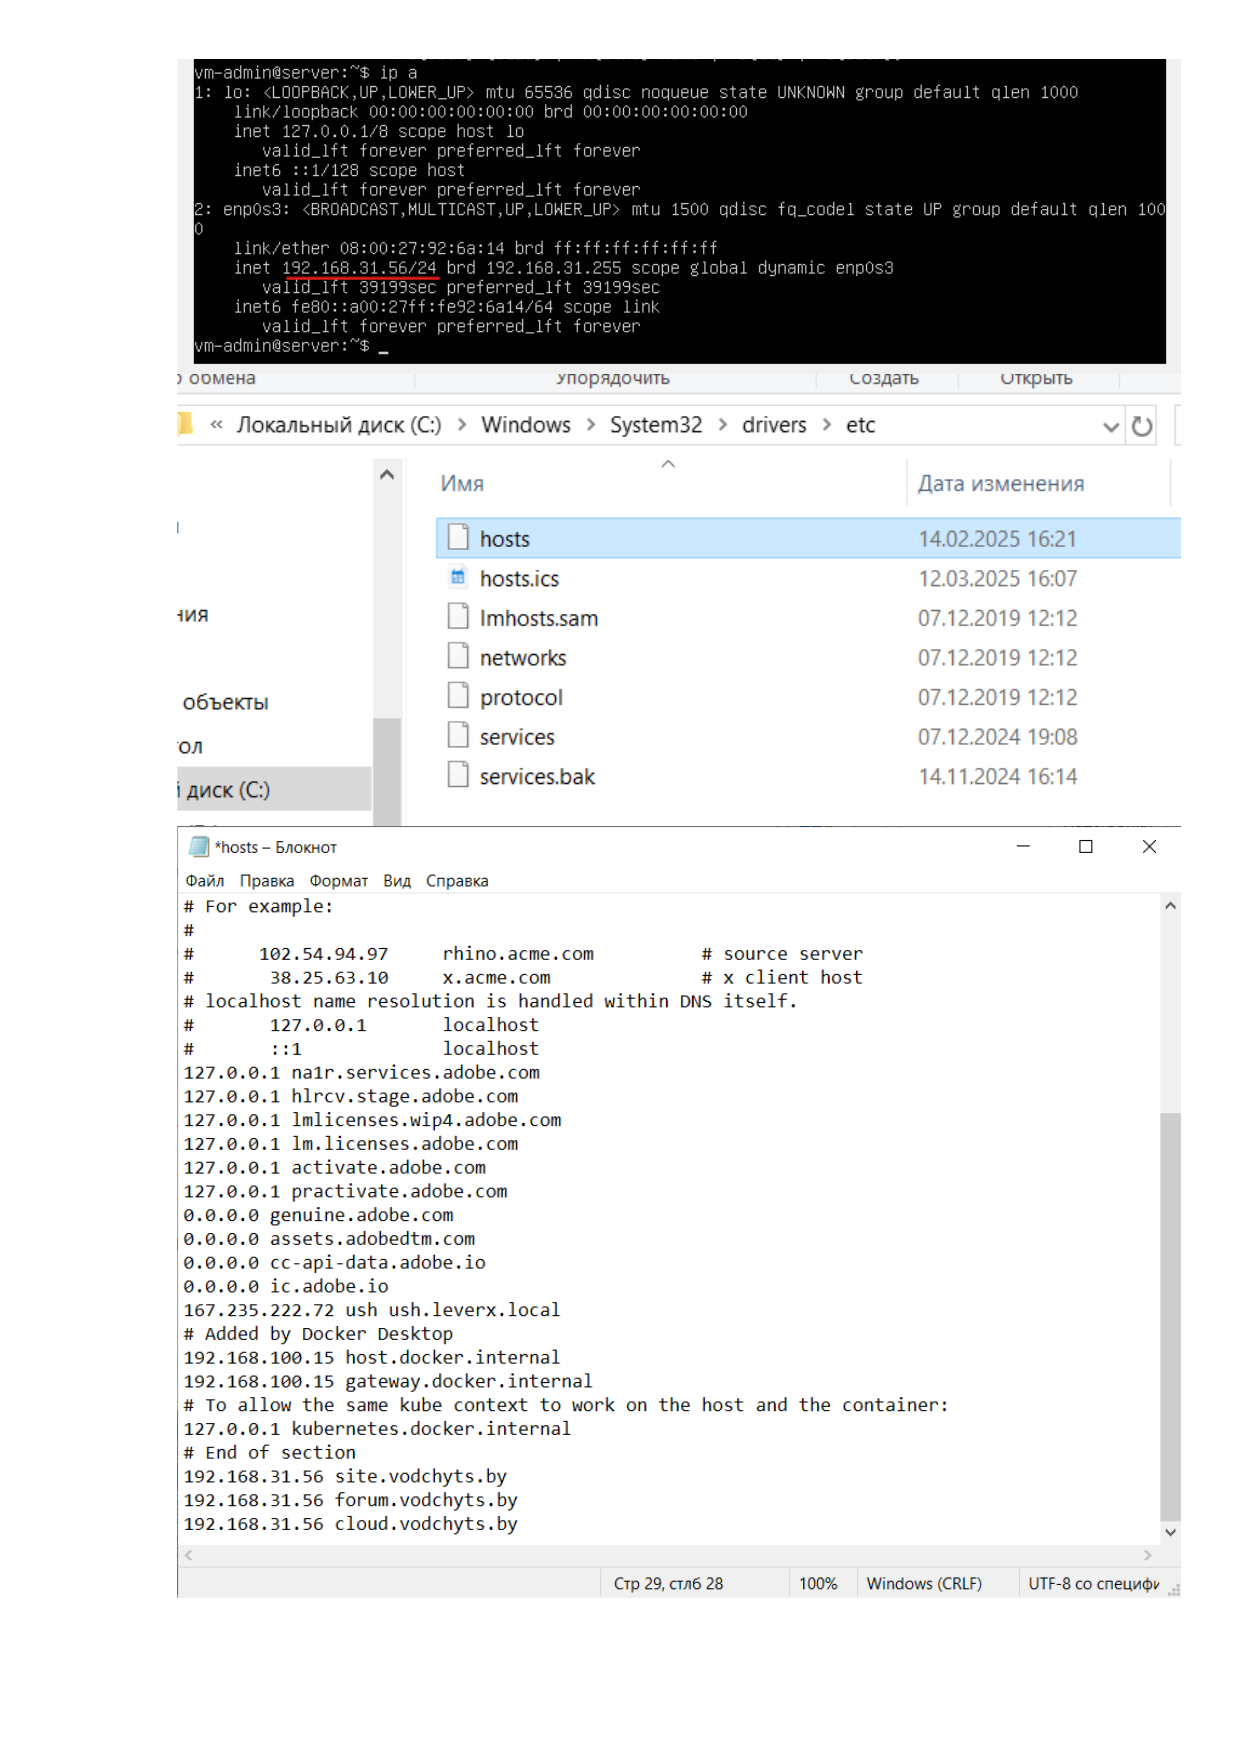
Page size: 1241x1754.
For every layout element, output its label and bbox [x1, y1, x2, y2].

picture [177, 59, 1182, 1598]
